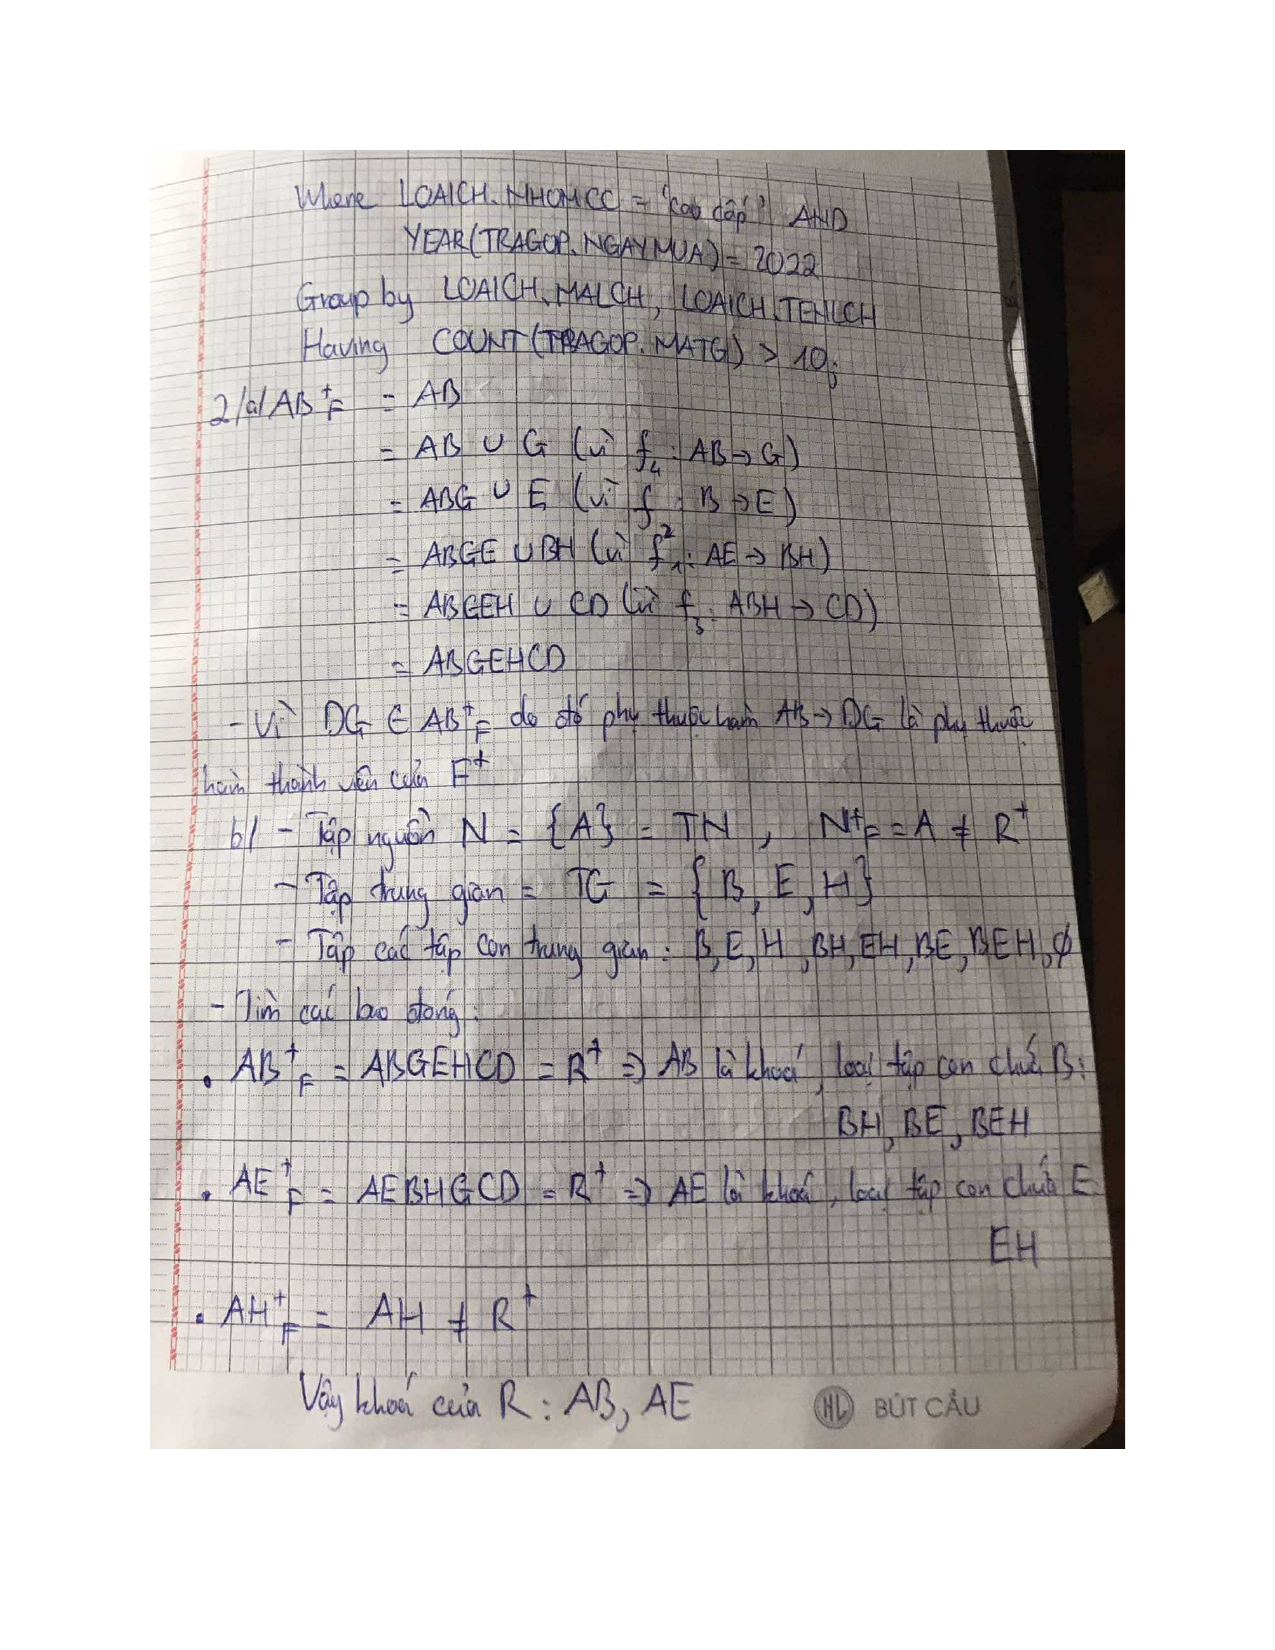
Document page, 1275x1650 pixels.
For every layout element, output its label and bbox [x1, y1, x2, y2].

picture [150, 150, 1125, 1449]
